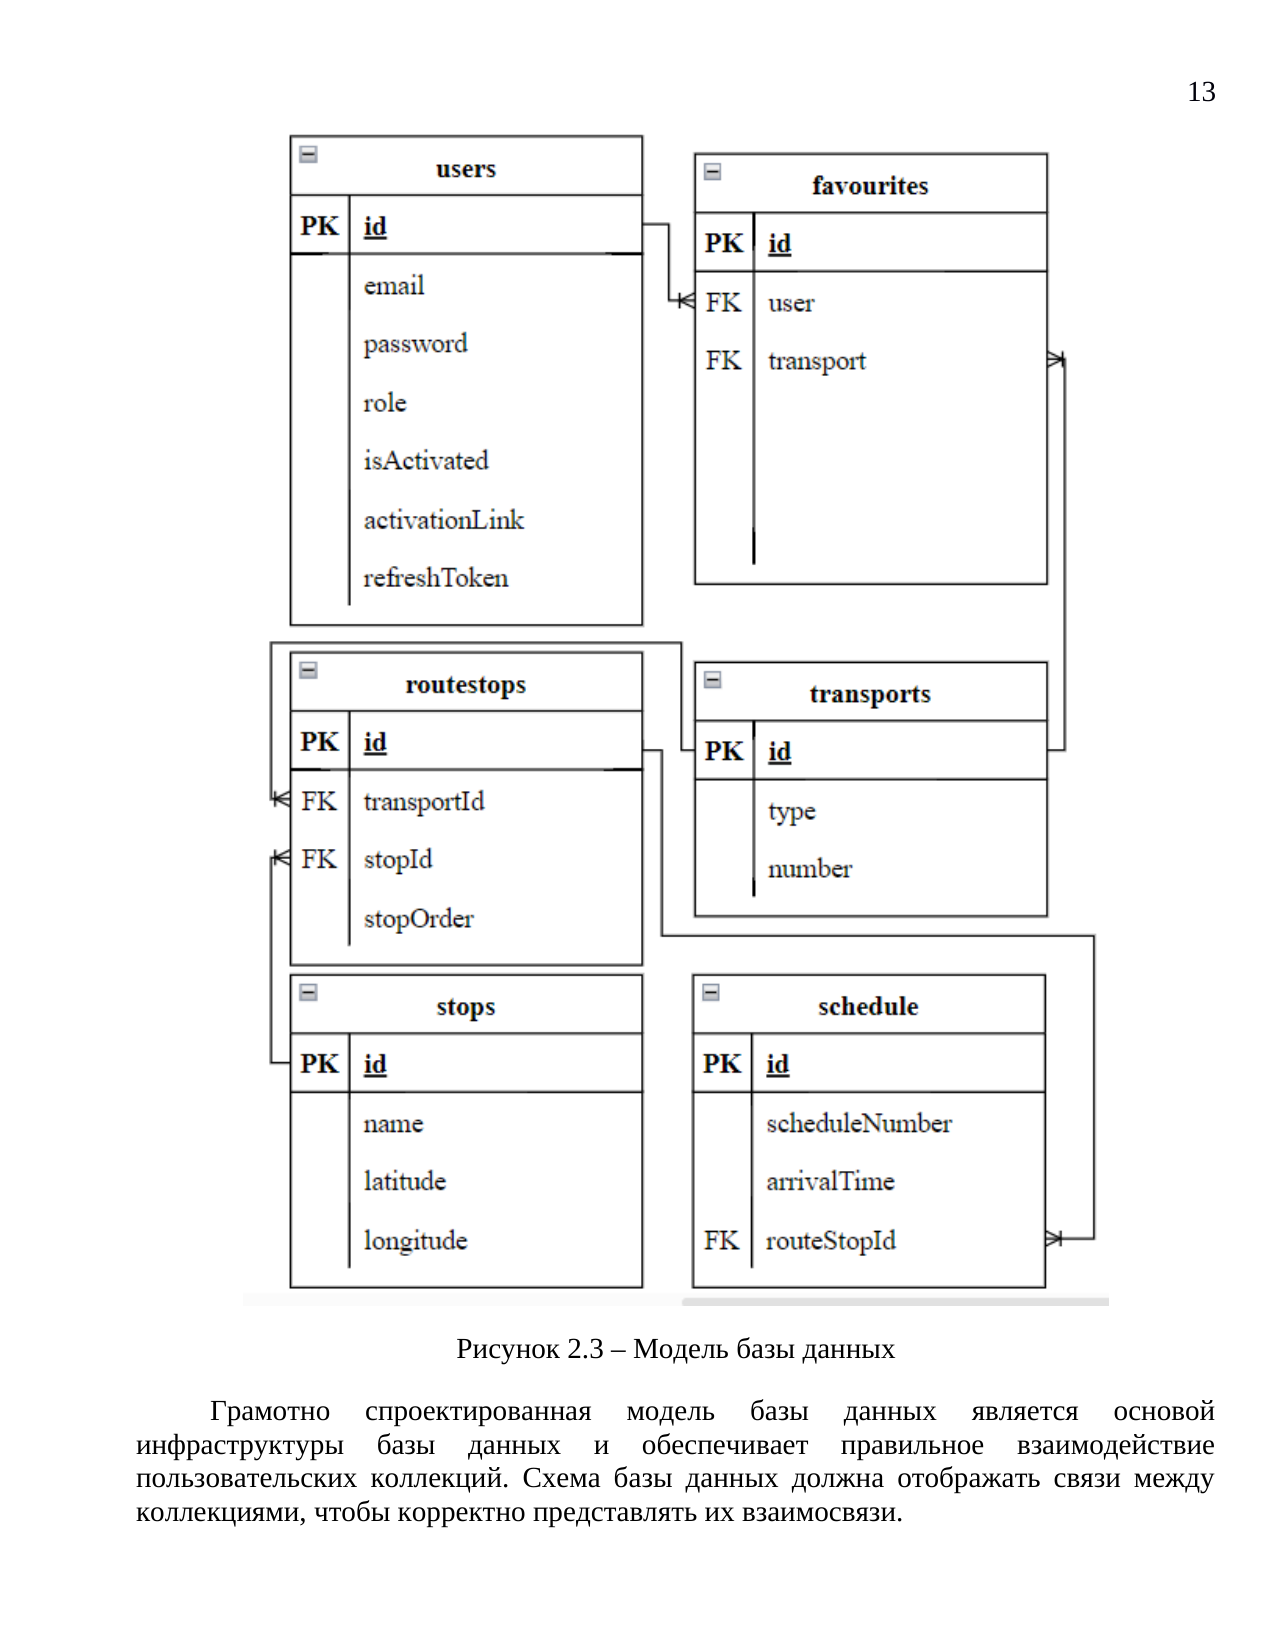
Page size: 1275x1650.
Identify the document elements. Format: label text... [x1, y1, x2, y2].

text Рисунок 2.3 – Модель базы данных [136, 1331, 1216, 1364]
picture [243, 118, 1109, 1306]
text Грамотно спроектированная модель базы данных является основой инфраструктуры базы данных и обеспечивает правильное взаимодействие пользовательских коллекций. Схема базы данных должна отображать связи между коллекциями, чтобы корректно представлять их взаимосвязи. [136, 1393, 1216, 1528]
